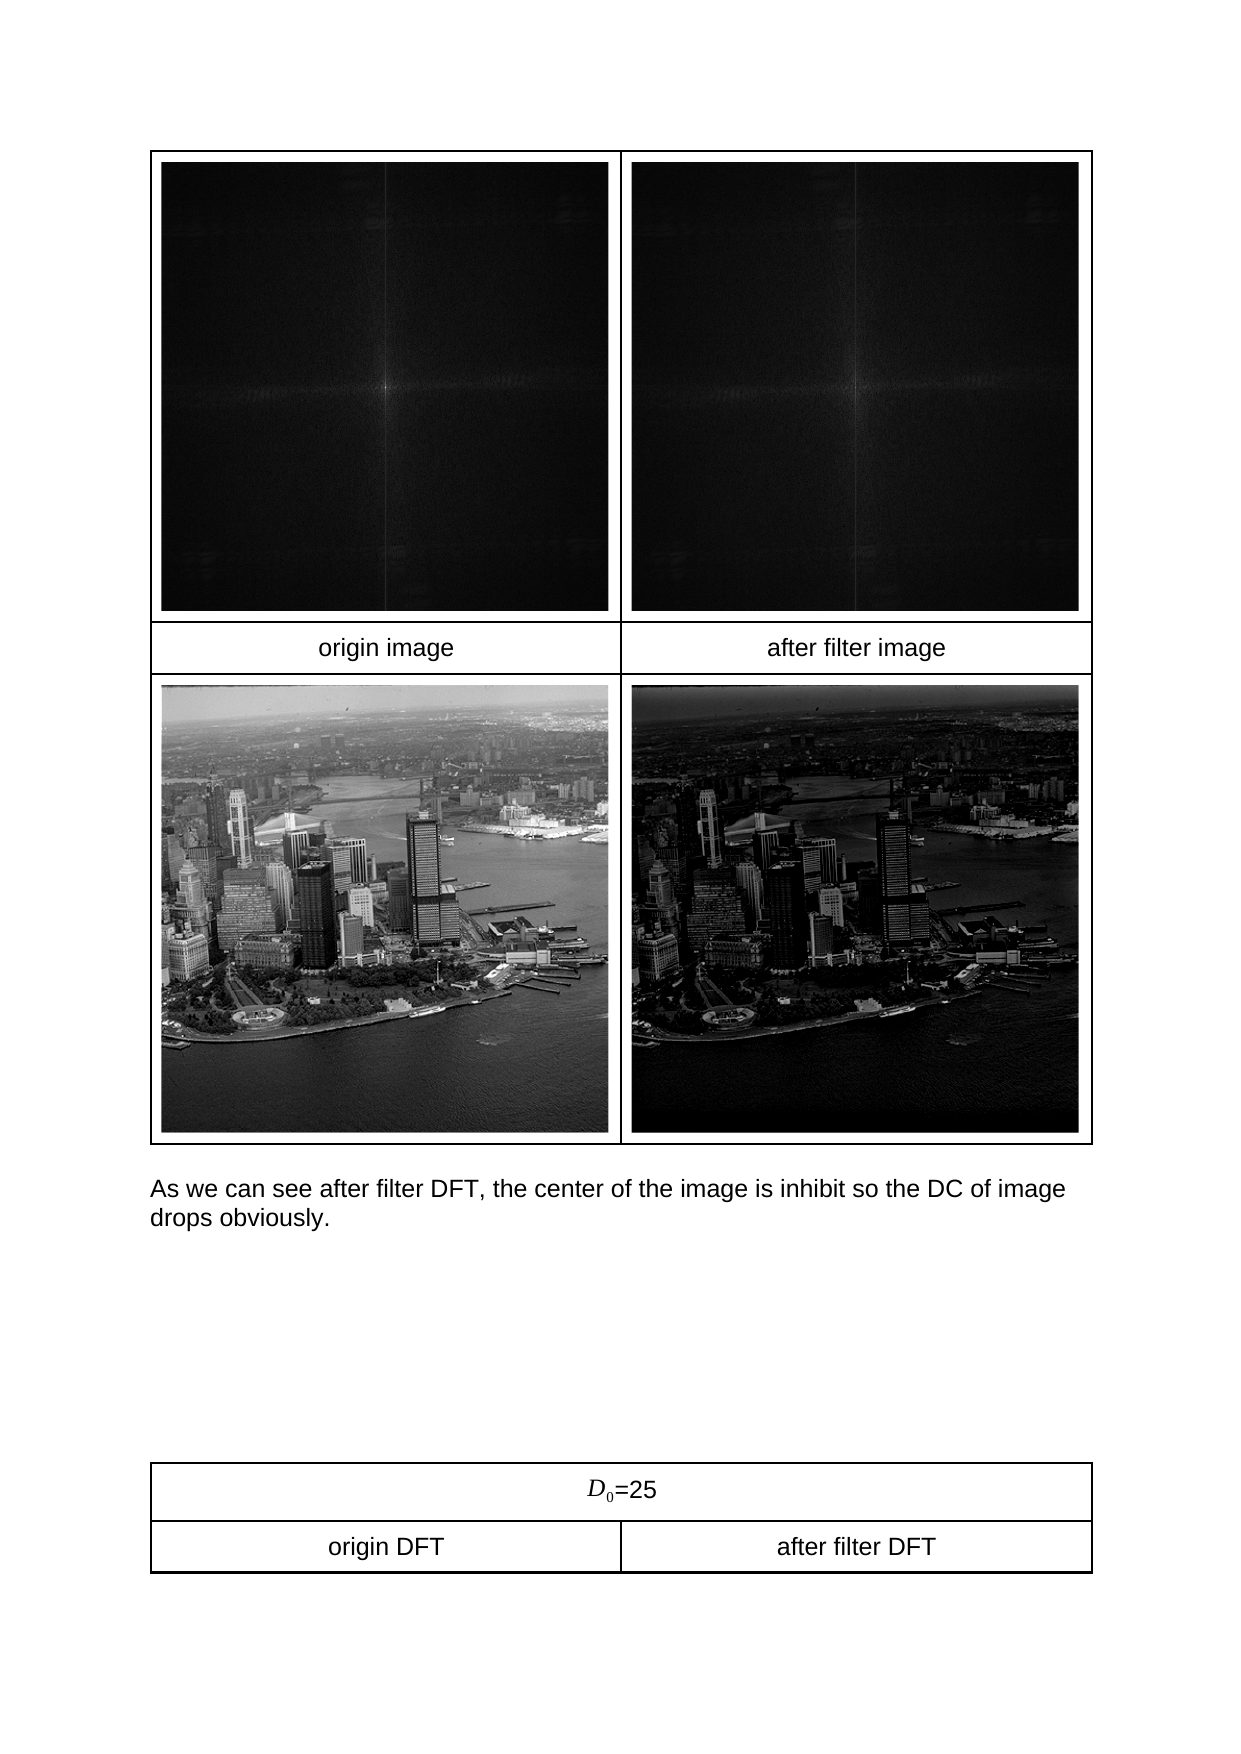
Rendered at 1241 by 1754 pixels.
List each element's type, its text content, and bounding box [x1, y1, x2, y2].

table_cell origin image [152, 623, 620, 672]
table_header =25 [152, 1464, 1091, 1520]
table_cell [622, 152, 1091, 621]
picture [631, 162, 1079, 611]
picture [161, 162, 609, 611]
table_cell origin DFT [152, 1522, 620, 1571]
table_cell after filter image [622, 623, 1091, 672]
table_cell after filter DFT [622, 1522, 1091, 1571]
table_cell [152, 152, 620, 621]
table_cell [622, 675, 1091, 1143]
picture [161, 685, 609, 1133]
text As we can see after filter DFT, the center of the image is inhibit so the DC of image drops obviously. [150, 1174, 1090, 1232]
table_cell [152, 675, 620, 1143]
picture [631, 685, 1079, 1133]
